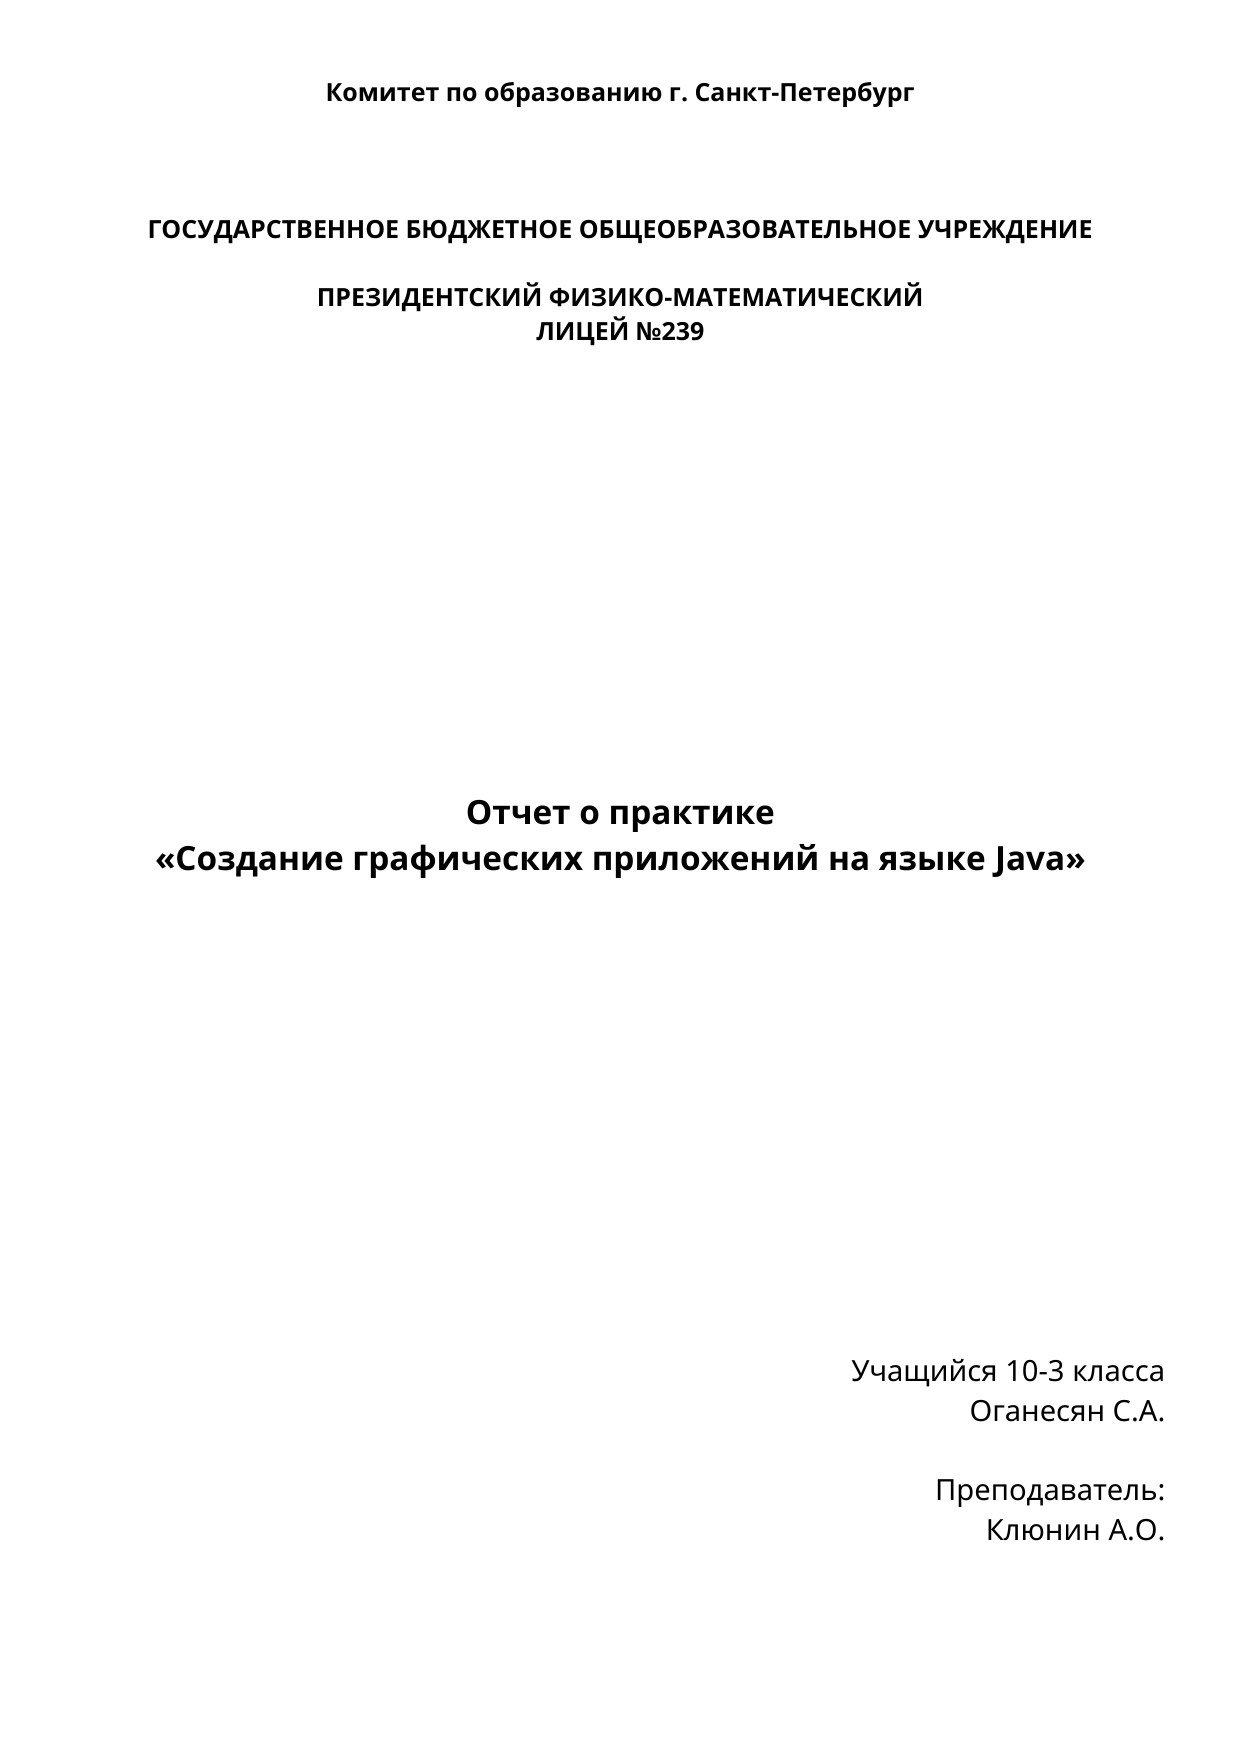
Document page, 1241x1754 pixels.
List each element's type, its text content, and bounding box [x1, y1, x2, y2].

text Учащийся 10-3 класса [75, 1351, 1165, 1390]
text «Создание графических приложений на языке Java» [75, 834, 1165, 880]
text ГОСУДАРСТВЕННОЕ БЮДЖЕТНОЕ ОБЩЕОБРАЗОВАТЕЛЬНОЕ УЧРЕЖДЕНИЕ [75, 211, 1165, 245]
text ЛИЦЕЙ №239 [75, 313, 1165, 347]
text Комитет по образованию г. Санкт-Петербург [75, 75, 1165, 109]
text Отчет о практике [75, 789, 1165, 834]
text ПРЕЗИДЕНТСКИЙ ФИЗИКО-МАТЕМАТИЧЕСКИЙ [75, 279, 1165, 313]
text Преподаватель: [75, 1470, 1165, 1509]
text Клюнин А.О. [75, 1509, 1165, 1549]
text Оганесян С.А. [75, 1390, 1165, 1430]
